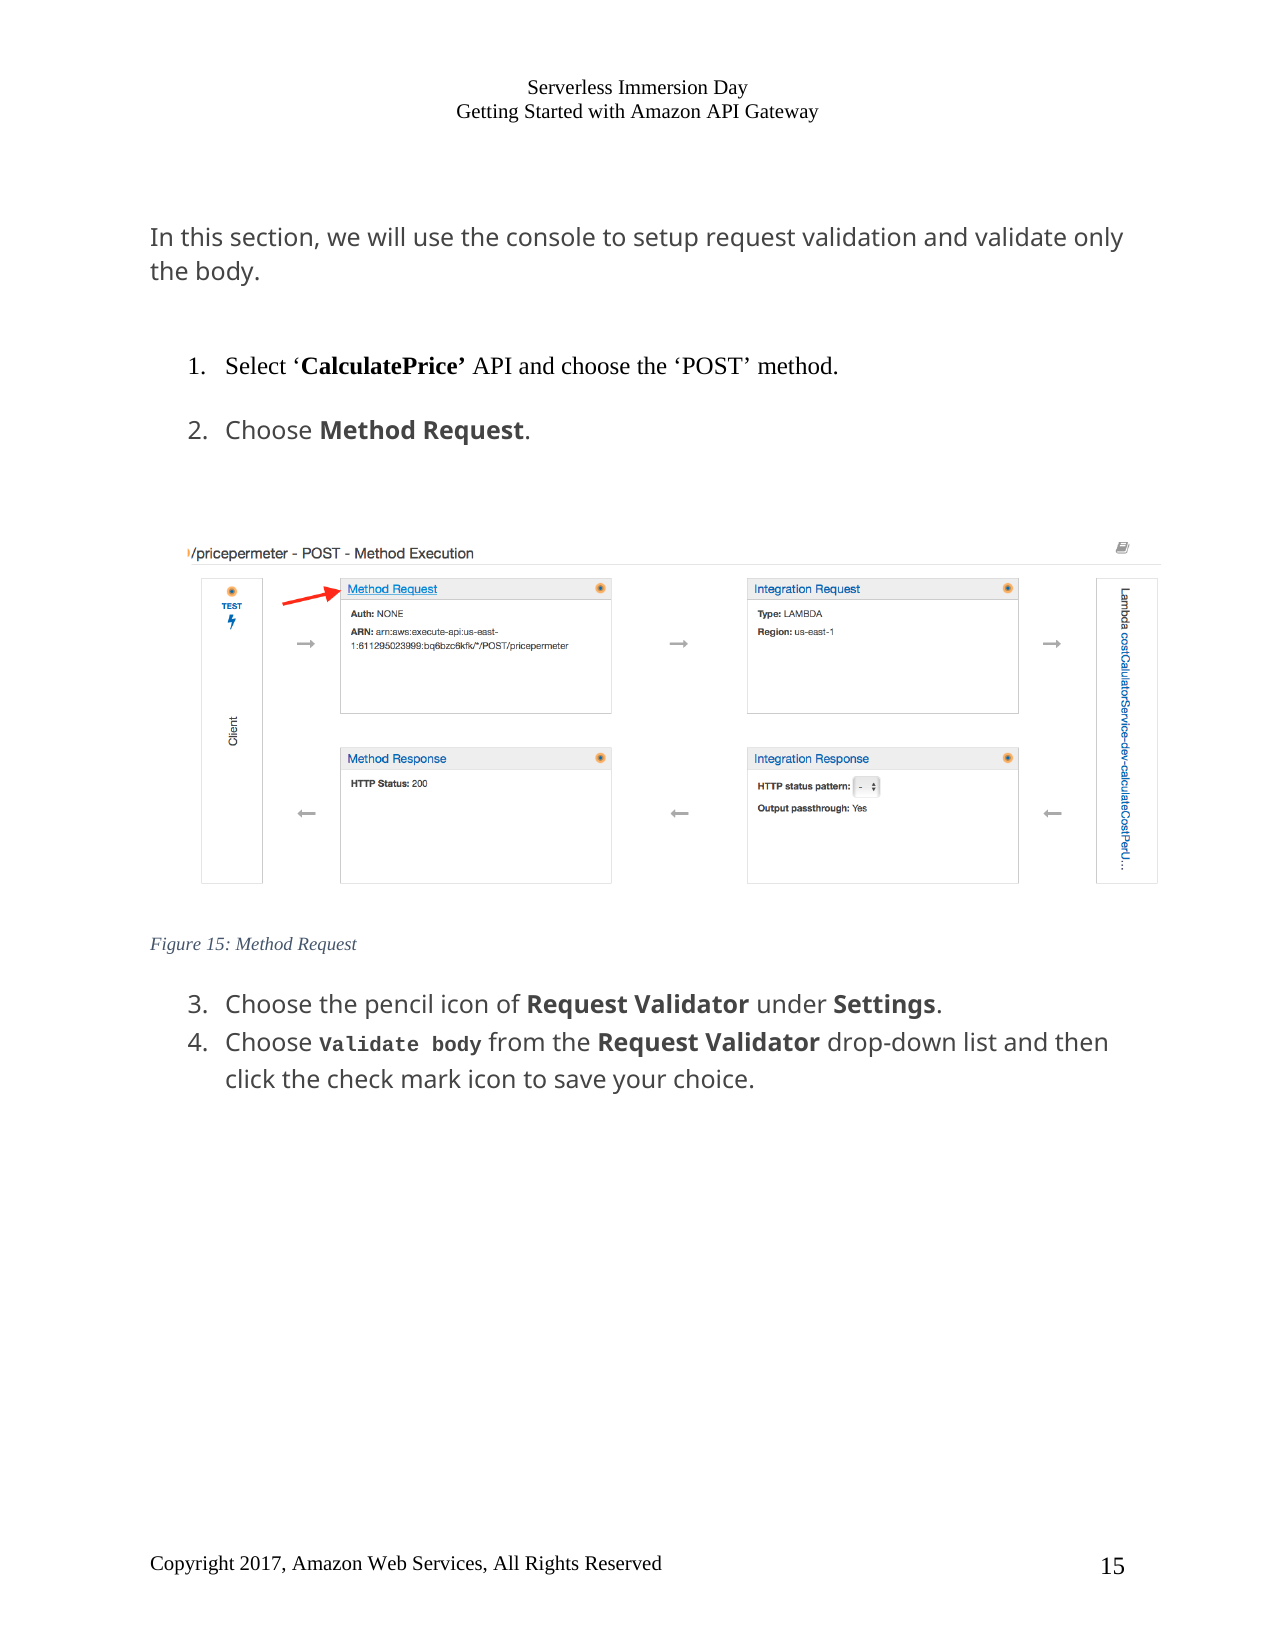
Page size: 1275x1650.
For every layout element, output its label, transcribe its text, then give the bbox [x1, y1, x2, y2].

list Choose the pencil icon of Request Validator under Settings. [187, 983, 1125, 1021]
picture [187, 542, 1162, 904]
text In this section, we will use the console to setup request validation and validate only the body. [260, 220, 1125, 288]
list Choose Validate body from the Request Validator drop-down list and then click the check mark icon to save your choice. [187, 1050, 1125, 1125]
list Choose Method Request. [187, 409, 1125, 446]
list Select ‘CalculatePrice’ API and choose the ‘POST’ method. [187, 351, 1125, 380]
